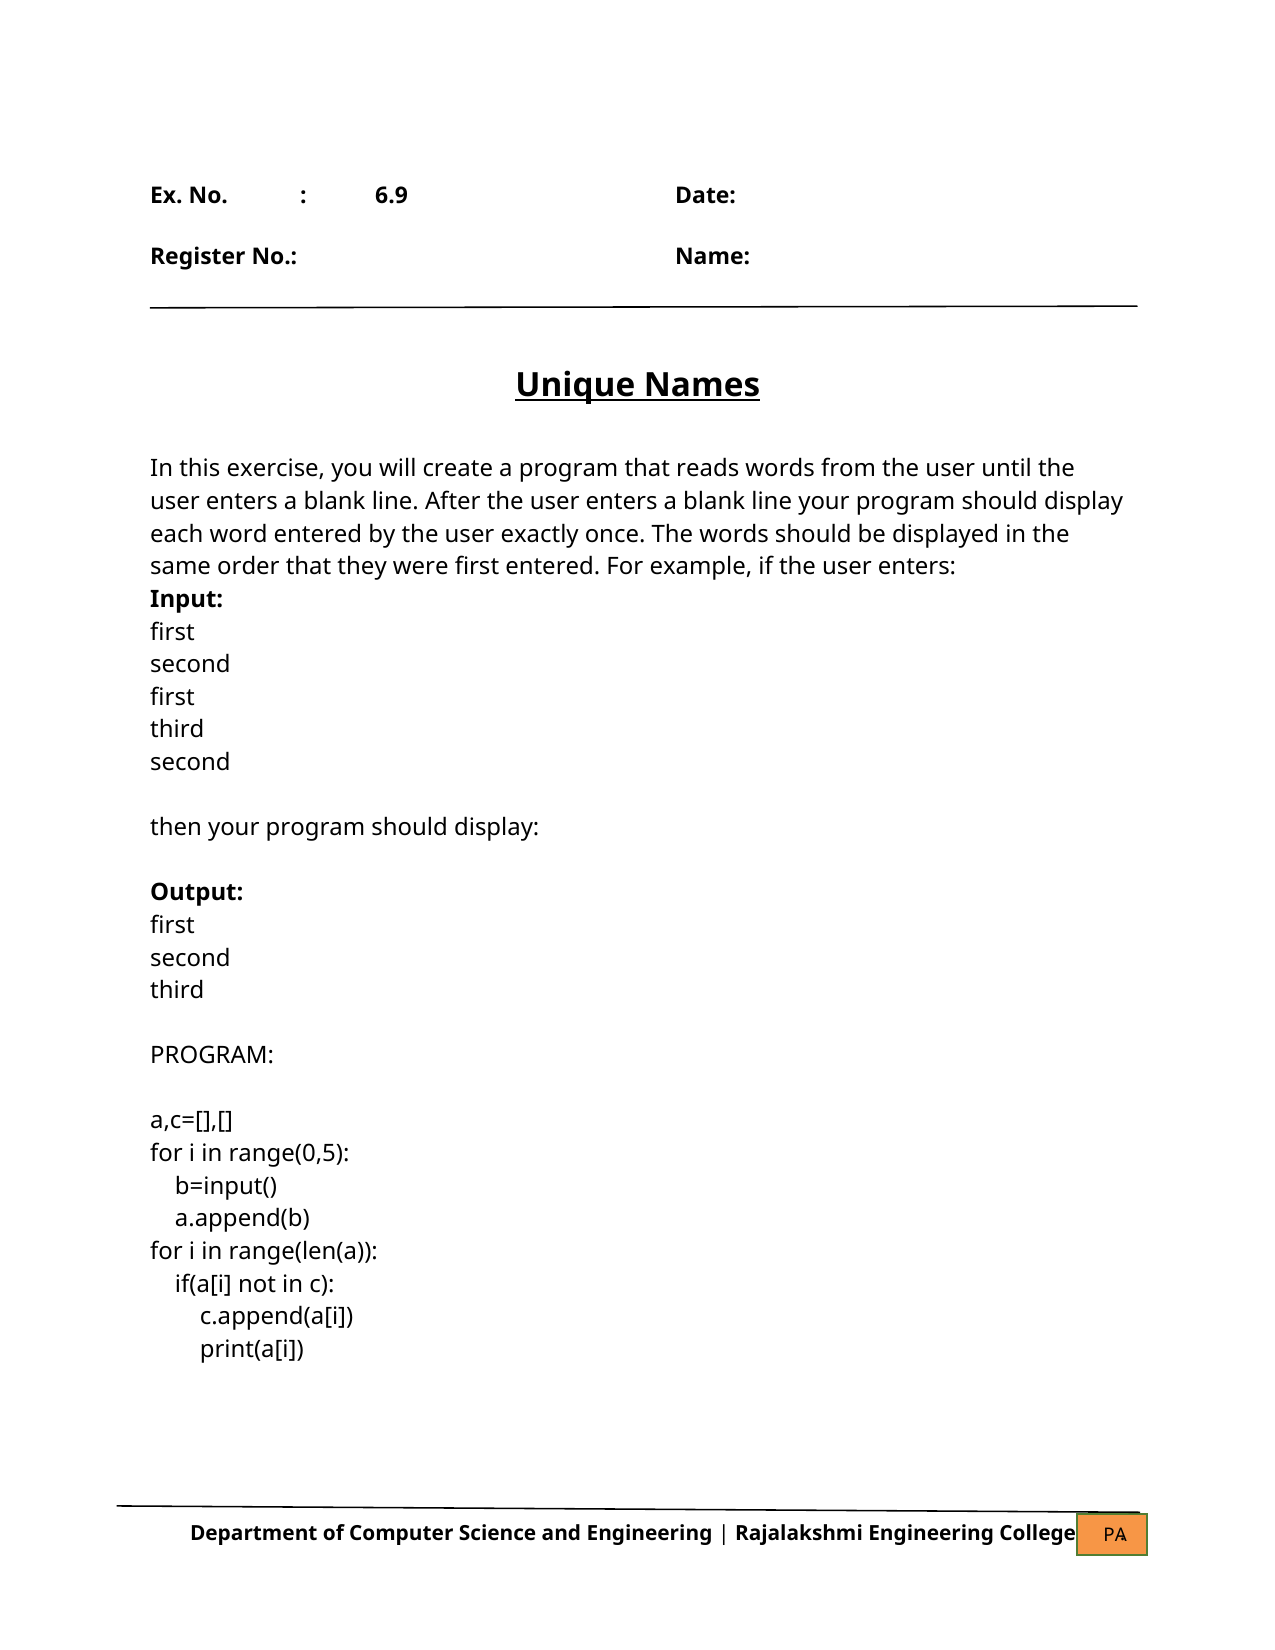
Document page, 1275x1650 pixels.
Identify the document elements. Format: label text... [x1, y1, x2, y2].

text third [150, 712, 1125, 745]
text second [150, 745, 1125, 777]
text second [150, 940, 1125, 973]
text then your program should display: [150, 810, 1125, 842]
text Ex. No. : 6.9 Date: [150, 179, 1125, 210]
text In this exercise, you will create a program that reads words from the user until the user enters a blank line. After the user enters a blank line your program should display each word entered by the user exactly once. The words should be displayed in the same order that they were first entered. For example, if the user enters: [150, 451, 1125, 582]
text c.append(a[i]) [150, 1299, 1125, 1332]
text Register No.: Name: [150, 239, 1125, 271]
text a,c=[],[] [150, 1103, 1125, 1136]
text b=input() [150, 1168, 1125, 1201]
text print(a[i]) [150, 1332, 1125, 1364]
text third [150, 973, 1125, 1006]
text PROGRAM: [150, 1038, 1125, 1071]
text first [150, 679, 1125, 712]
text for i in range(0,5): [150, 1136, 1125, 1168]
text first [150, 908, 1125, 940]
text if(a[i] not in c): [150, 1266, 1125, 1299]
text for i in range(len(a)): [150, 1234, 1125, 1266]
text a.append(b) [150, 1201, 1125, 1234]
text Unique Names [150, 360, 1125, 406]
text Input: [150, 582, 1125, 614]
text Output: [150, 875, 1125, 908]
text first [150, 614, 1125, 647]
text second [150, 647, 1125, 679]
